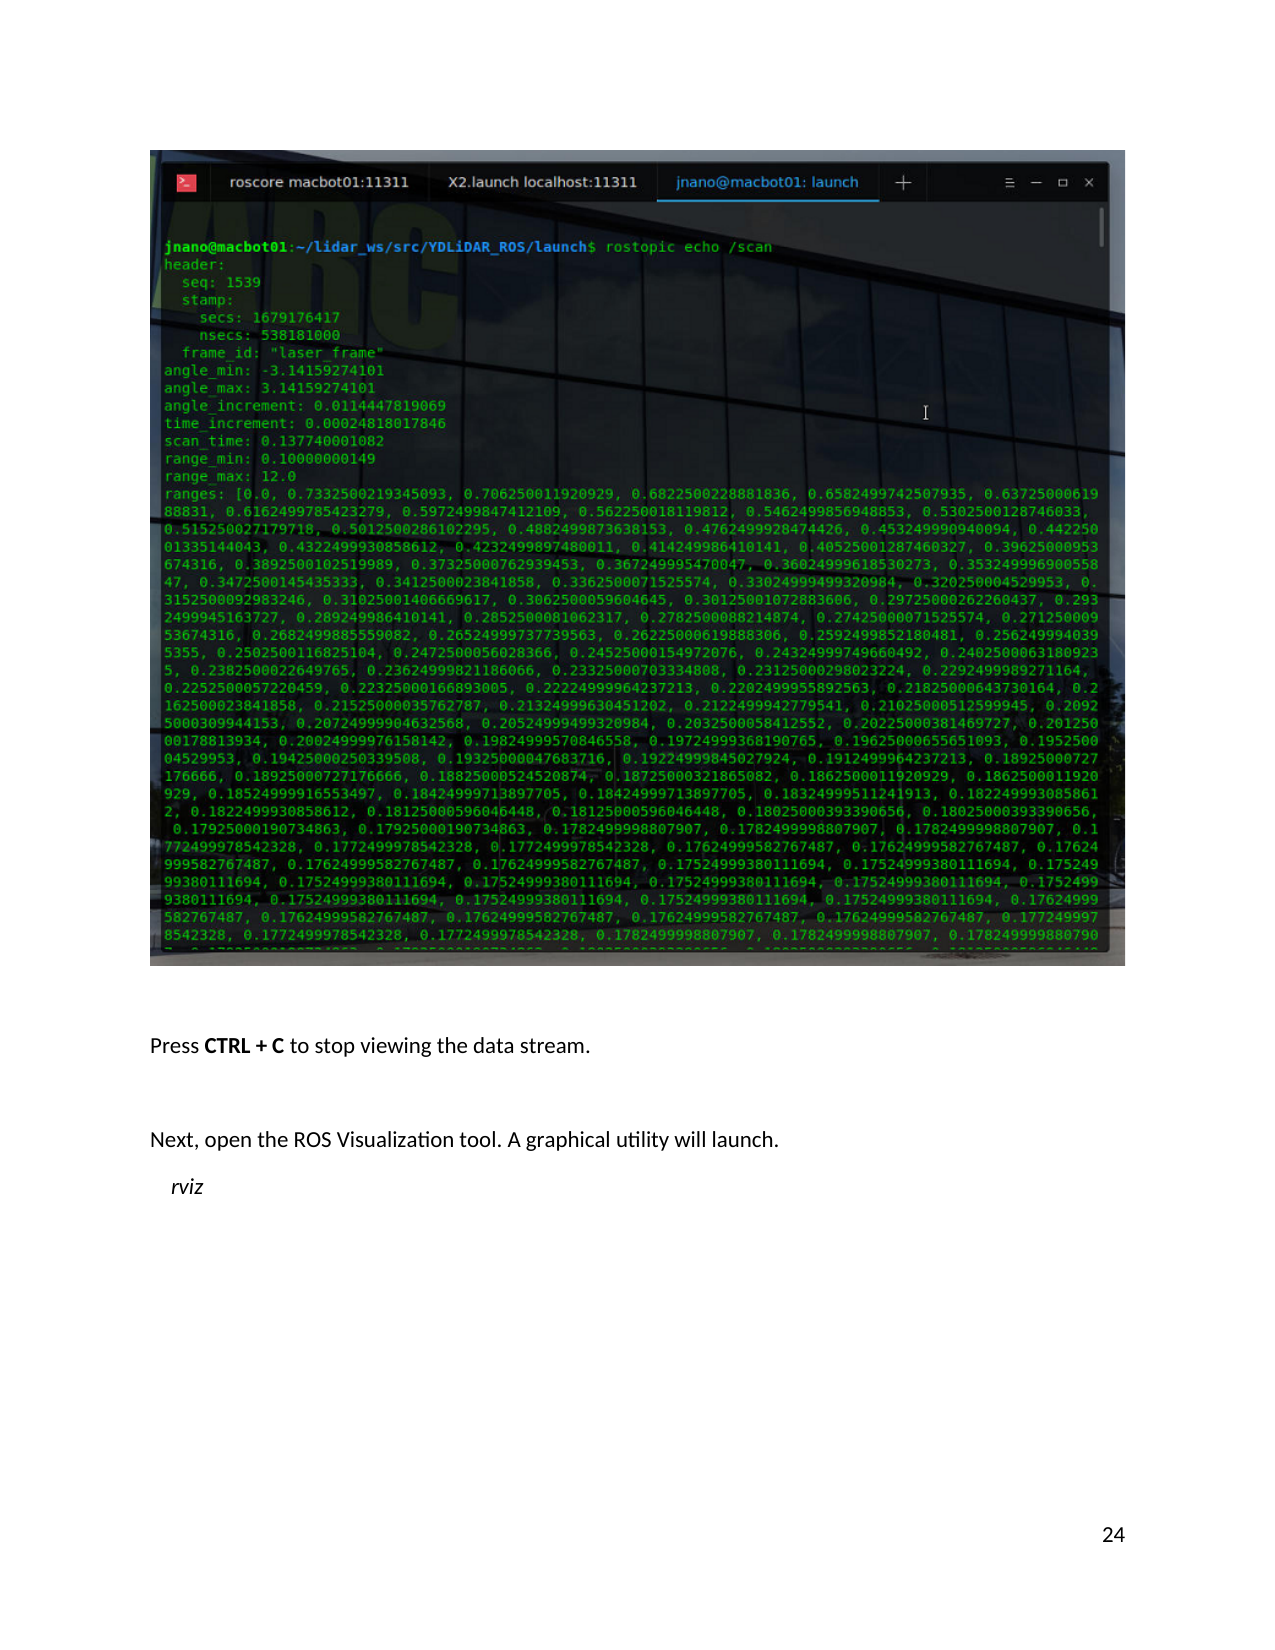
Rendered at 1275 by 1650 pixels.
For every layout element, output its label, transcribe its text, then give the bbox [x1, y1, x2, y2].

picture [150, 150, 1125, 966]
text rviz [150, 1172, 1125, 1200]
text Next, open the ROS Visualization tool. A graphical utility will launch. [150, 1125, 1125, 1153]
text Press CTRL + C to stop viewing the data stream. [150, 1032, 1125, 1060]
